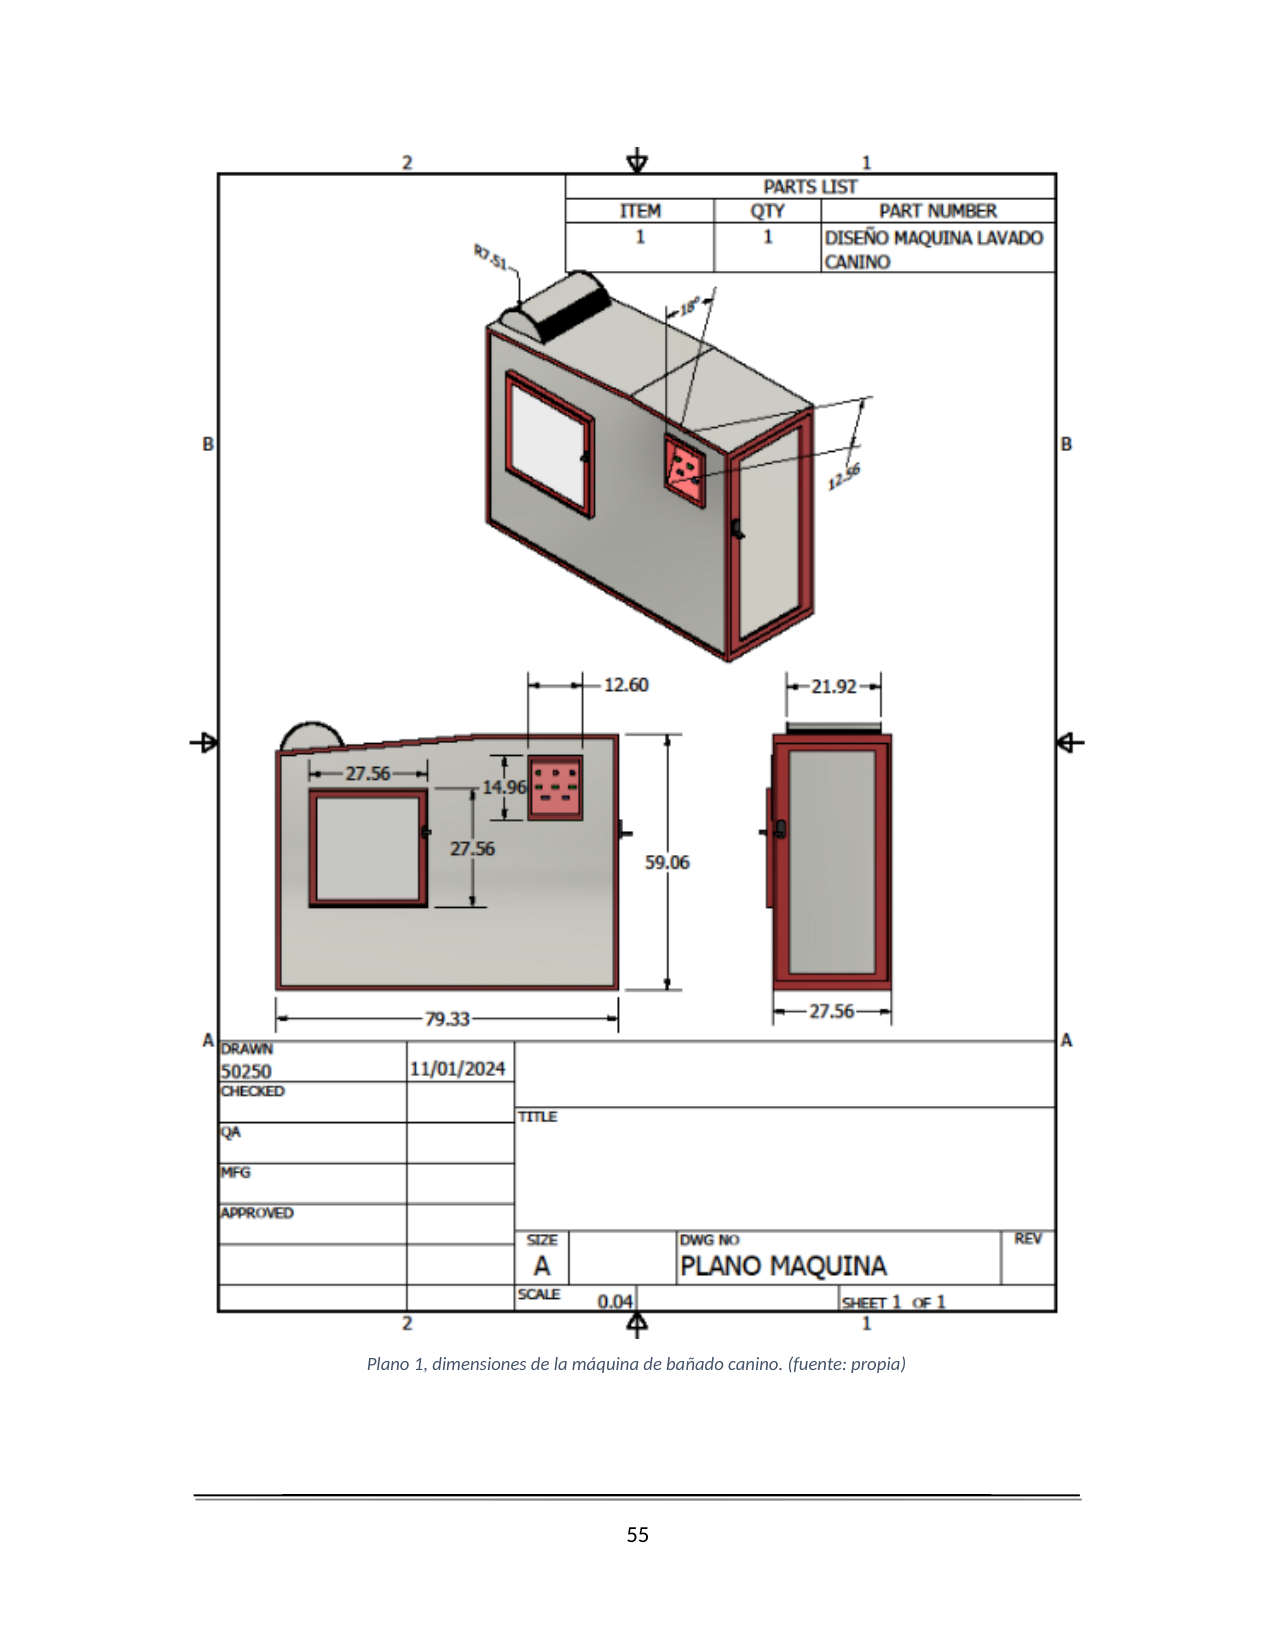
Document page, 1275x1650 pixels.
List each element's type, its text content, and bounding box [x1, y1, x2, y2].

text Plano 1, dimensiones de la máquina de bañado canino. (fuente: propia) [177, 1352, 1098, 1375]
